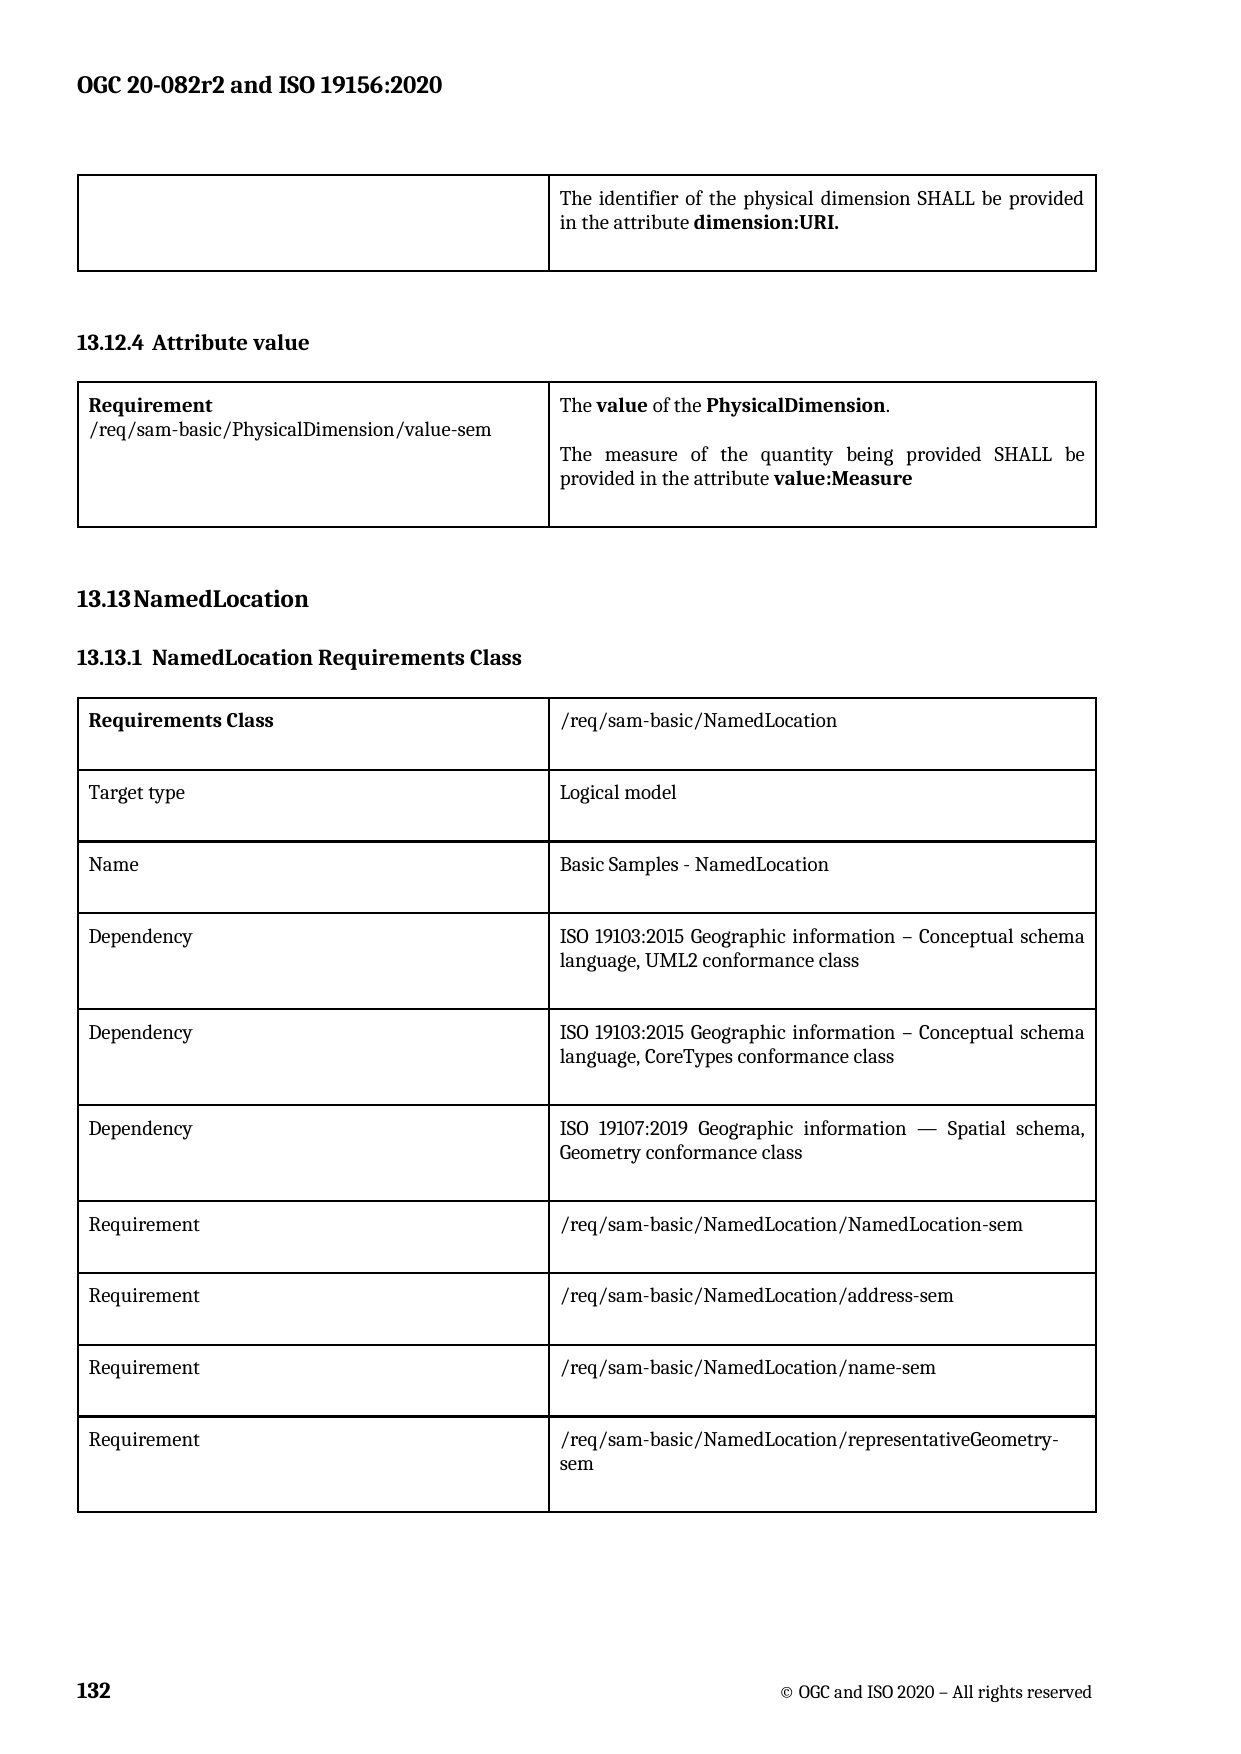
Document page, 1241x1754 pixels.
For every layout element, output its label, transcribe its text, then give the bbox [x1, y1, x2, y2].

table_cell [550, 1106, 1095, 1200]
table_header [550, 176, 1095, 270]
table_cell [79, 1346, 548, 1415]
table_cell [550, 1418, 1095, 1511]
subtitle NamedLocation Requirements Class [77, 645, 1092, 672]
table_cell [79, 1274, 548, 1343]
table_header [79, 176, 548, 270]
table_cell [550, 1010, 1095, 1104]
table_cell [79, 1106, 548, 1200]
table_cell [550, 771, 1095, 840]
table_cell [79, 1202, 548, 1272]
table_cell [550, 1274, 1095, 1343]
subtitle NamedLocation [77, 585, 1092, 614]
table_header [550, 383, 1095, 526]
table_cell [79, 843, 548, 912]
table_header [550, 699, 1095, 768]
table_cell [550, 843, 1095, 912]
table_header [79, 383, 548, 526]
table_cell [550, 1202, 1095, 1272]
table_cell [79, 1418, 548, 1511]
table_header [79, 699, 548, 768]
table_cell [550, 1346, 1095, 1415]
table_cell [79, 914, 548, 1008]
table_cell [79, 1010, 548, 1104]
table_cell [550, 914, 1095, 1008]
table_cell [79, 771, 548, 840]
subtitle Attribute value [77, 329, 1092, 356]
